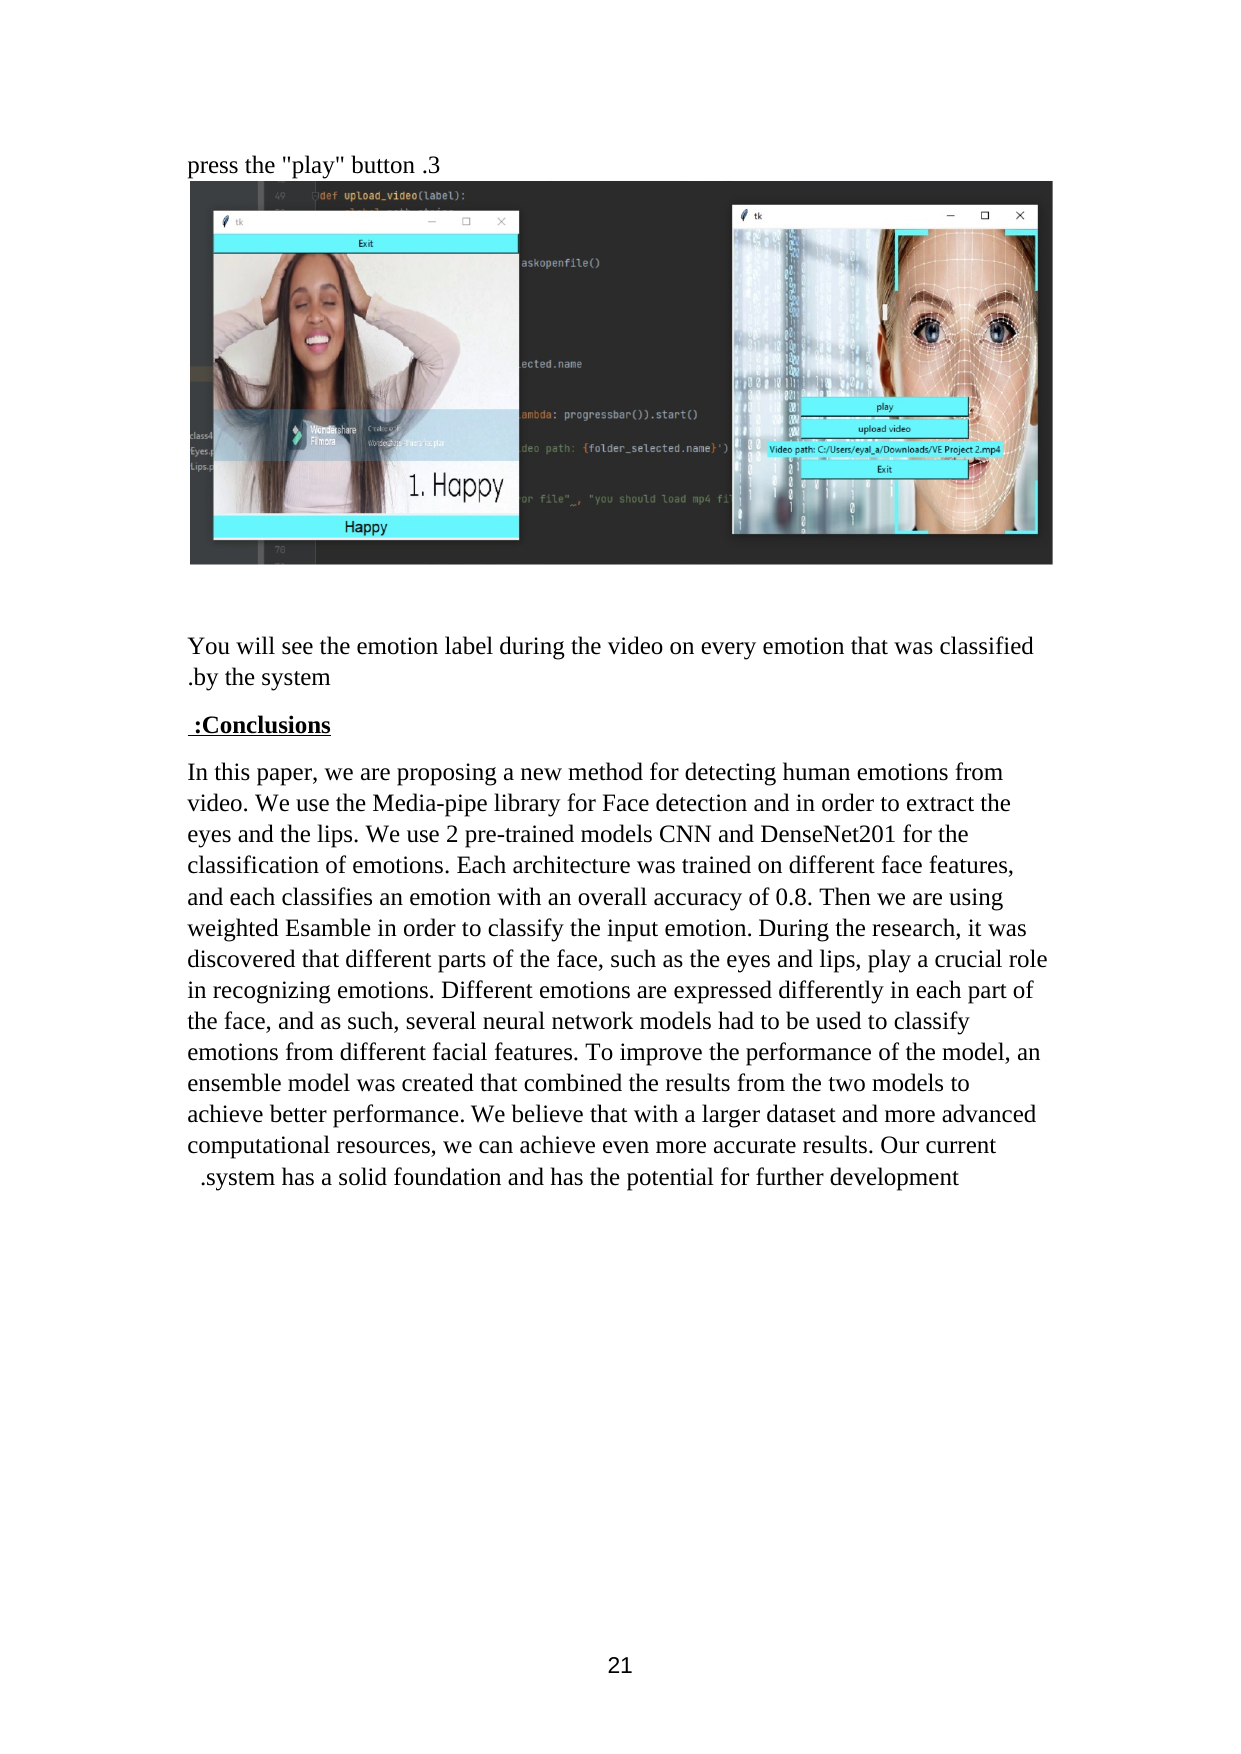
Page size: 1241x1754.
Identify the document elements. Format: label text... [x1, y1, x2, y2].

text 3. press the "play" button [187, 150, 1053, 180]
text You will see the emotion label during the video on every emotion that was classified by the system. [187, 631, 1053, 691]
text Conclusions: [187, 710, 1053, 738]
picture [187, 180, 1053, 565]
text In this paper, we are proposing a new method for detecting human emotions from video. We use the Media-pipe library for Face detection and in order to extract the eyes and the lips. We use 2 pre-trained models CNN and DenseNet201 for the classification of emotions. Each architecture was trained on different face features, and each classifies an emotion with an overall accuracy of 0.8. Then we are using weighted Esamble in order to classify the input emotion. During the research, it was discovered that different parts of the face, such as the eyes and lips, play a crucial role in recognizing emotions. Different emotions are expressed differently in each part of the face, and as such, several neural network models had to be used to classify emotions from different facial features. To improve the performance of the model, an ensemble model was created that combined the results from the two models to achieve better performance. We believe that with a larger dataset and more advanced computational resources, we can achieve even more accurate results. Our current system has a solid foundation and has the potential for further development. [187, 757, 1053, 1190]
